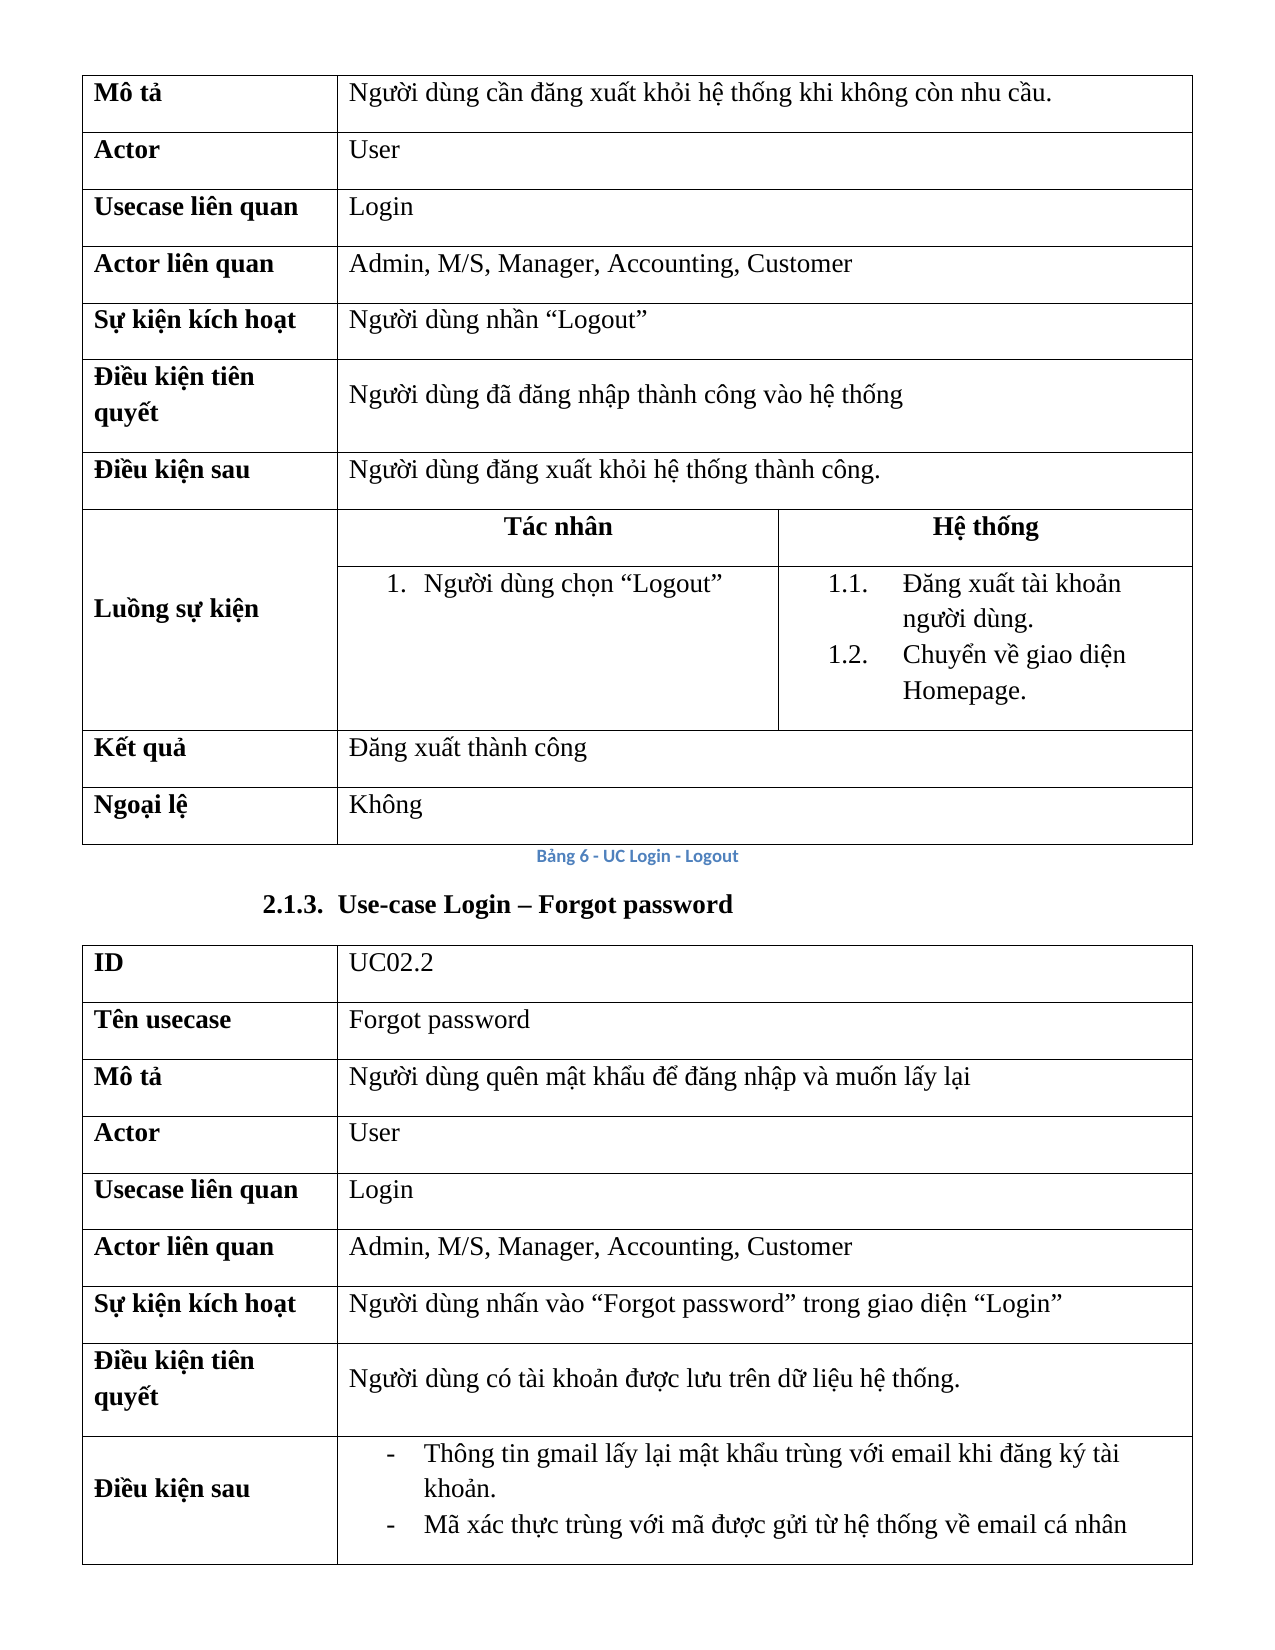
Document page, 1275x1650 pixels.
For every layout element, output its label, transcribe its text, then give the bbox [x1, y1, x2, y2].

table_cell Sự kiện kích hoạt [83, 1287, 337, 1343]
table_cell Người dùng nhần “Logout” [338, 304, 1192, 359]
table_cell Usecase liên quan [83, 1174, 337, 1229]
list Use-case Login – Forgot password [262, 888, 1200, 919]
table_cell Mô tả [83, 1060, 337, 1116]
table_cell Luồng sự kiện [83, 510, 337, 730]
table_cell Actor [83, 133, 337, 189]
table_cell Người dùng nhấn vào “Forgot password” trong giao diện “Login” [338, 1287, 1192, 1343]
table_cell Người dùng cần đăng xuất khỏi hệ thống khi không còn nhu cầu. [338, 76, 1192, 132]
table_cell Người dùng đăng xuất khỏi hệ thống thành công. [338, 453, 1192, 509]
table_cell Login [338, 190, 1192, 246]
table_cell Ngoại lệ [83, 788, 337, 843]
table_cell Điều kiện tiên quyết [83, 1344, 337, 1436]
table_cell Đăng xuất tài khoản người dùng. Chuyển về giao diện Homepage. [779, 567, 1192, 730]
table_header ID [83, 946, 337, 1002]
table_cell Admin, M/S, Manager, Accounting, Customer [338, 1230, 1192, 1286]
table_cell Điều kiện sau [83, 453, 337, 509]
table_cell Actor [83, 1117, 337, 1172]
table_cell Actor liên quan [83, 247, 337, 302]
table_cell Điều kiện sau [83, 1437, 337, 1564]
table_cell Tên usecase [83, 1003, 337, 1059]
table_cell Usecase liên quan [83, 190, 337, 246]
table_cell Hệ thống [779, 510, 1192, 566]
table_cell Login [338, 1174, 1192, 1229]
text Bảng 6 - UC Login - Logout [75, 844, 1200, 867]
table_cell Kết quả [83, 731, 337, 787]
table_cell Forgot password [338, 1003, 1192, 1059]
table_cell Người dùng chọn “Logout” [338, 567, 778, 730]
table_cell User [338, 1117, 1192, 1172]
table_cell Người dùng có tài khoản được lưu trên dữ liệu hệ thống. [338, 1344, 1192, 1436]
table_cell Đăng xuất thành công [338, 731, 1192, 787]
table_cell Thông tin gmail lấy lại mật khẩu trùng với email khi đăng ký tài khoản. Mã xác thực trùng với mã được gửi từ hệ thống về email cá nhân [338, 1437, 1192, 1564]
table_cell Không [338, 788, 1192, 843]
table_cell Tác nhân [338, 510, 778, 566]
table_cell User [338, 133, 1192, 189]
table_cell Người dùng quên mật khẩu để đăng nhập và muốn lấy lại [338, 1060, 1192, 1116]
table_cell Người dùng đã đăng nhập thành công vào hệ thống [338, 360, 1192, 452]
table_cell Điều kiện tiên quyết [83, 360, 337, 452]
table_cell Admin, M/S, Manager, Accounting, Customer [338, 247, 1192, 302]
table_cell Mô tả [83, 76, 337, 132]
table_cell Sự kiện kích hoạt [83, 304, 337, 359]
table_cell Actor liên quan [83, 1230, 337, 1286]
table_header UC02.2 [338, 946, 1192, 1002]
